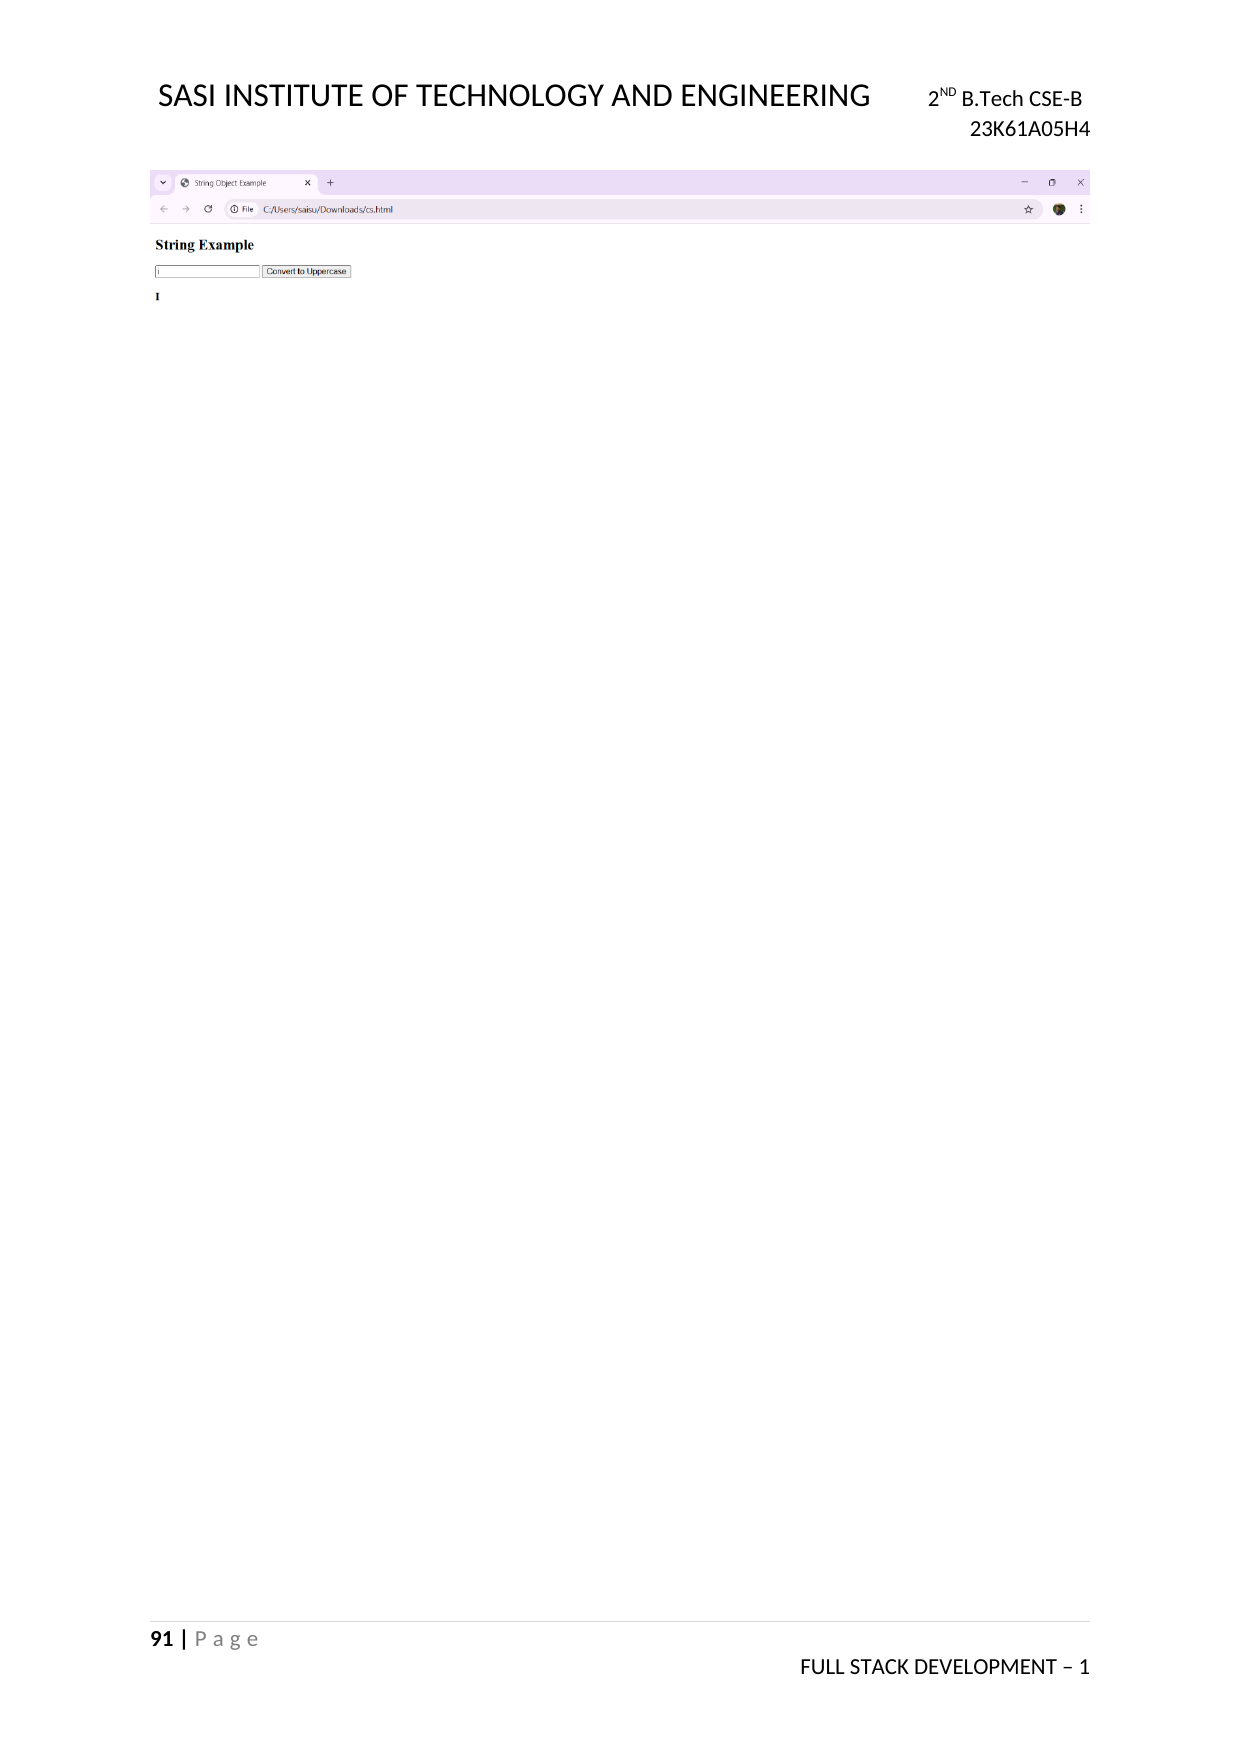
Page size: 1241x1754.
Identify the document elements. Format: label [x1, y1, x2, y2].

picture [150, 170, 1091, 668]
